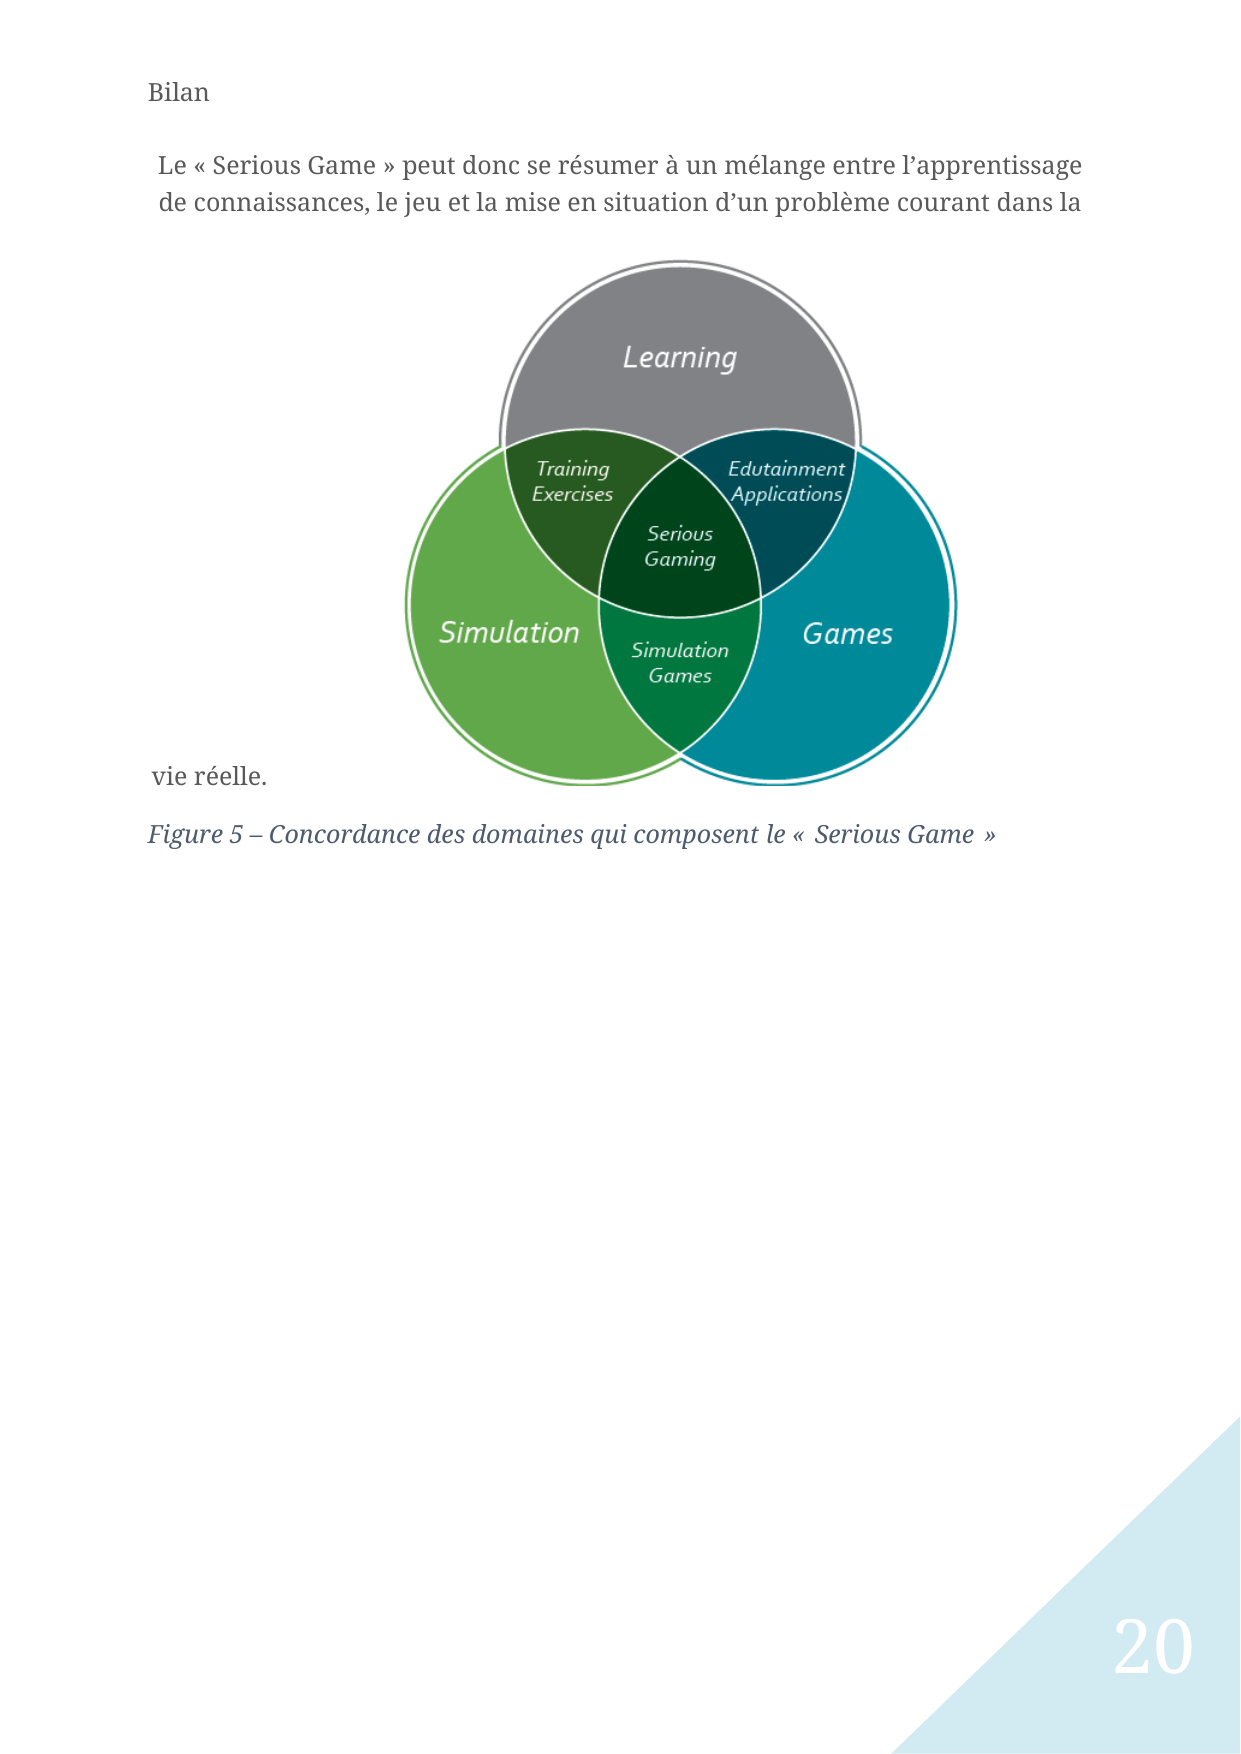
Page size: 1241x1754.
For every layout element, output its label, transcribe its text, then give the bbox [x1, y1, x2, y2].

picture [273, 222, 1088, 786]
text Figure 5 – Concordance des domaines qui composent le « Serious Game » [148, 817, 1093, 851]
